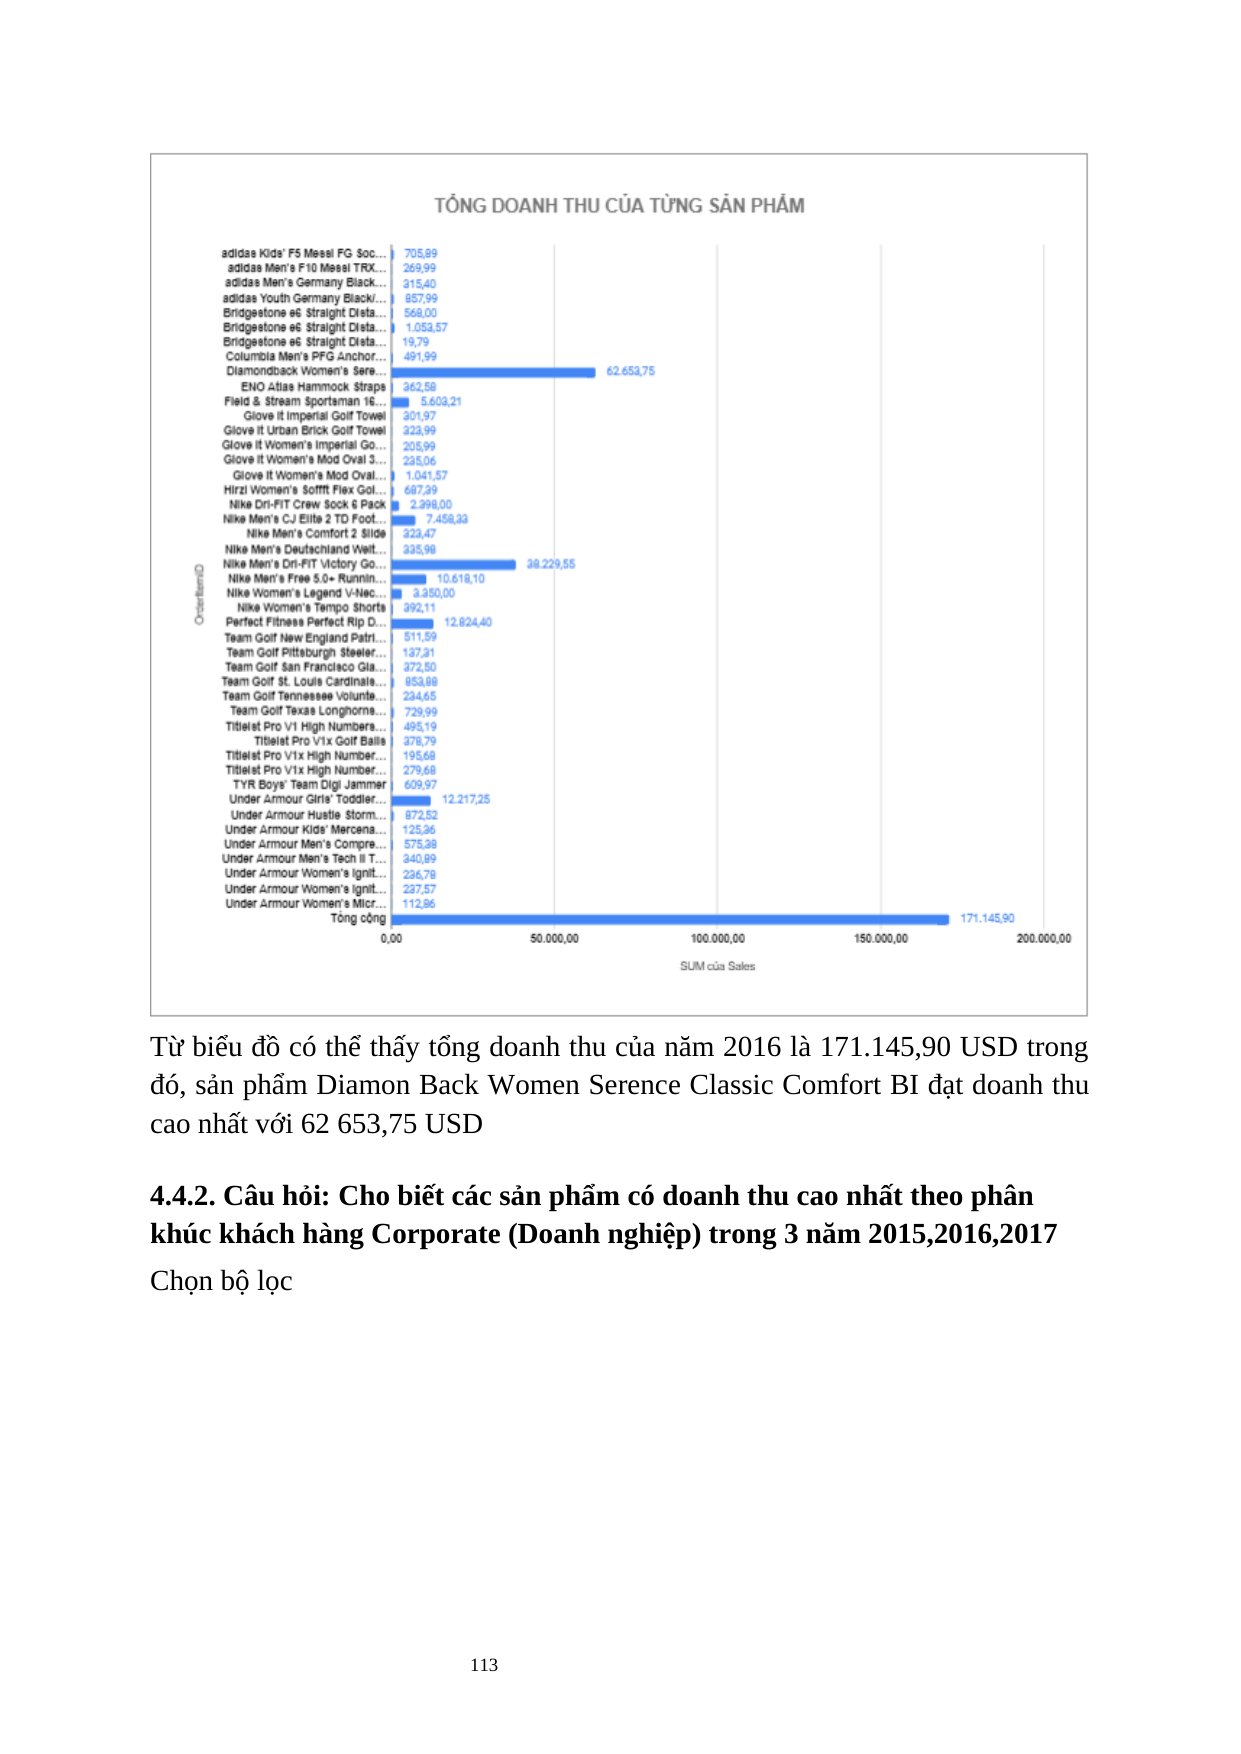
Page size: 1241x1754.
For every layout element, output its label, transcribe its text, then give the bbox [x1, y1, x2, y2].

text Từ biểu đồ có thể thấy tổng doanh thu của năm 2016 là 171.145,90 USD trong đó, sản phẩm Diamon Back Women Serence Classic Comfort BI đạt doanh thu cao nhất với 62 653,75 USD [150, 1029, 1090, 1139]
text Chọn bộ lọc [150, 1263, 1090, 1297]
picture [150, 150, 1091, 1024]
subtitle 4.4.2. Câu hỏi: Cho biết các sản phẩm có doanh thu cao nhất theo phân khúc khách hàng Corporate (Doanh nghiệp) trong 3 năm 2015,2016,2017 [150, 1178, 1090, 1250]
